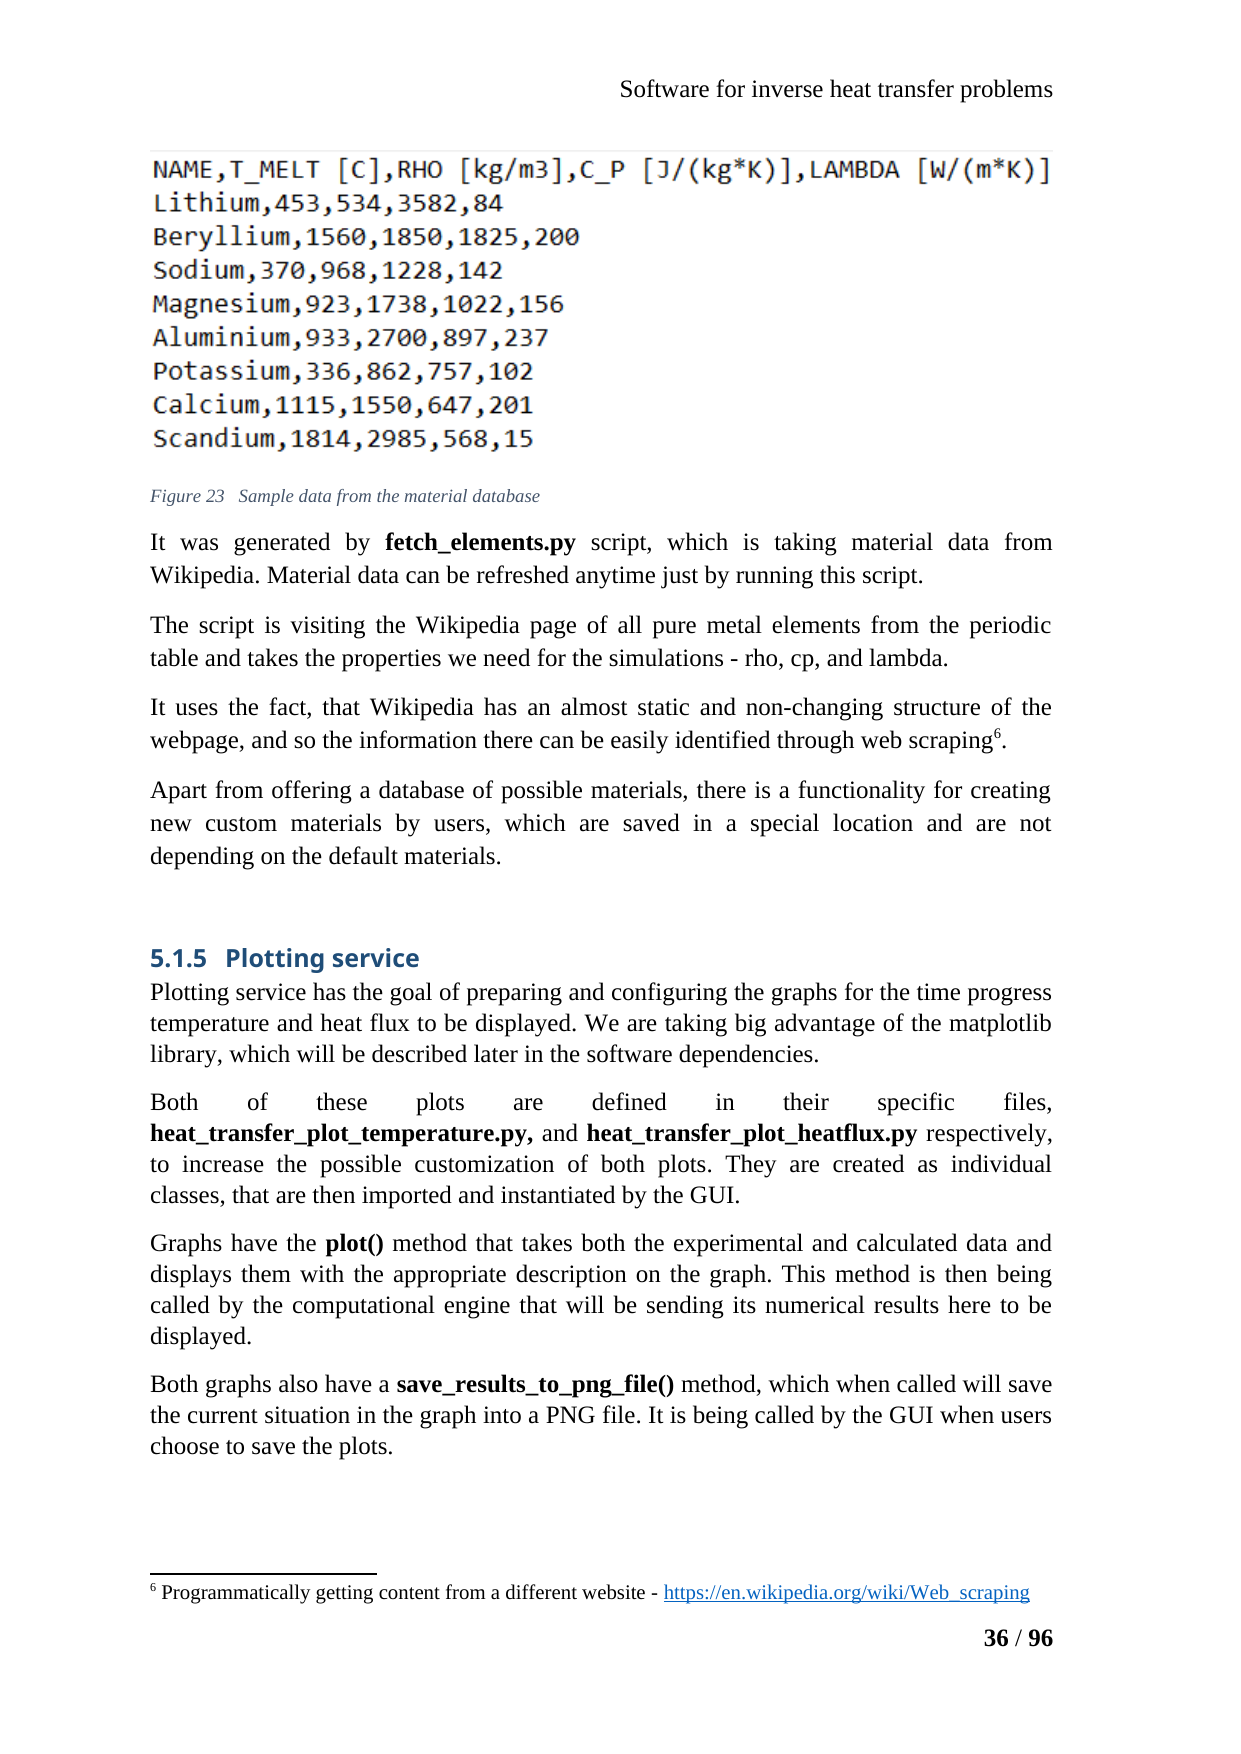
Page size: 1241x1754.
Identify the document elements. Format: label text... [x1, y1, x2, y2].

text It uses the fact, that Wikipedia has an almost static and non-changing structure of the webpage, and so the information there can be easily identified through web scraping. [150, 692, 1053, 754]
picture [150, 150, 1053, 464]
text The script is visiting the Wikipedia page of all pure metal elements from the periodic table and takes the properties we need for the simulations - rho, cp, and lambda. [150, 610, 1053, 671]
text Apart from offering a database of possible materials, there is a functionality for creating new custom materials by users, which are saved in a special location and are not depending on the default materials. [150, 775, 1053, 870]
text Both graphs also have a save_results_to_png_file() method, which when called will save the current situation in the graph into a PNG file. It is being called by the GUI when users choose to save the plots. [150, 1369, 1053, 1459]
text Plotting service has the goal of preparing and configuring the graphs for the time progress temperature and heat flux to be displayed. We are taking big advantage of the matplotlib library, which will be described later in the software dependencies. [150, 977, 1053, 1068]
text Figure 23 Sample data from the material database [150, 484, 1053, 506]
text Both of these plots are defined in their specific files, heat_transfer_plot_temperature.py, and heat_transfer_plot_heatflux.py respectively, to increase the possible customization of both plots. They are created as individual classes, that are then imported and instantiated by the GUI. [150, 1087, 1053, 1209]
subtitle Plotting service [150, 941, 1053, 974]
text It was generated by fetch_elements.py script, which is taking material data from Wikipedia. Material data can be refreshed anytime just by running this script. [150, 527, 1053, 589]
text Graphs have the plot() method that takes both the experimental and calculated data and displays them with the appropriate description on the graph. This method is then being called by the computational engine that will be sending its numerical results here to be displayed. [150, 1228, 1053, 1350]
